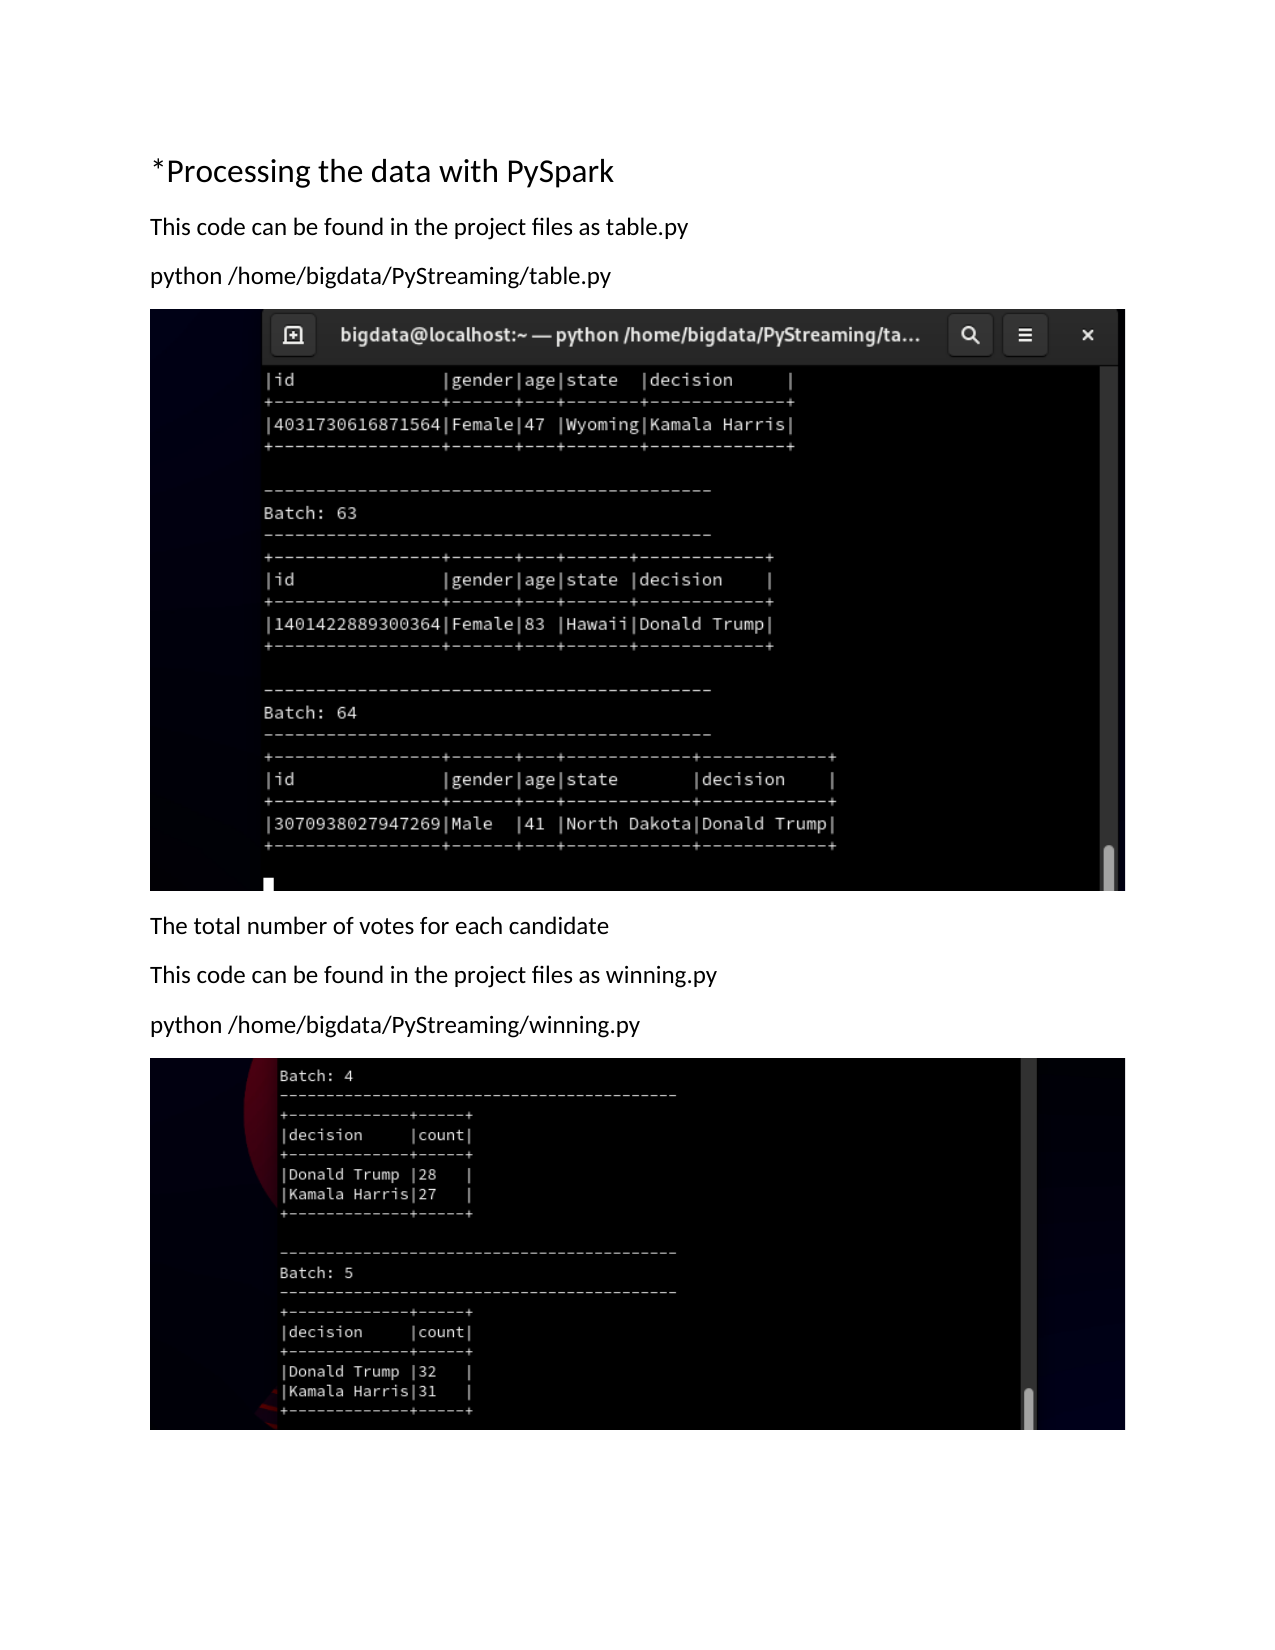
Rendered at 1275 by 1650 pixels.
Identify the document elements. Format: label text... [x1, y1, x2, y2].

text *Processing the data with PySpark [150, 150, 1125, 191]
text This code can be found in the project files as winning.py [150, 959, 1125, 990]
picture [150, 309, 1125, 891]
text This code can be found in the project files as table.py [150, 211, 1125, 241]
text python /home/bigdata/PyStreaming/table.py [150, 260, 1125, 291]
text The total number of votes for each candidate [150, 910, 1125, 940]
text python /home/bigdata/PyStreaming/winning.py [150, 1009, 1125, 1039]
picture [150, 1058, 1125, 1430]
